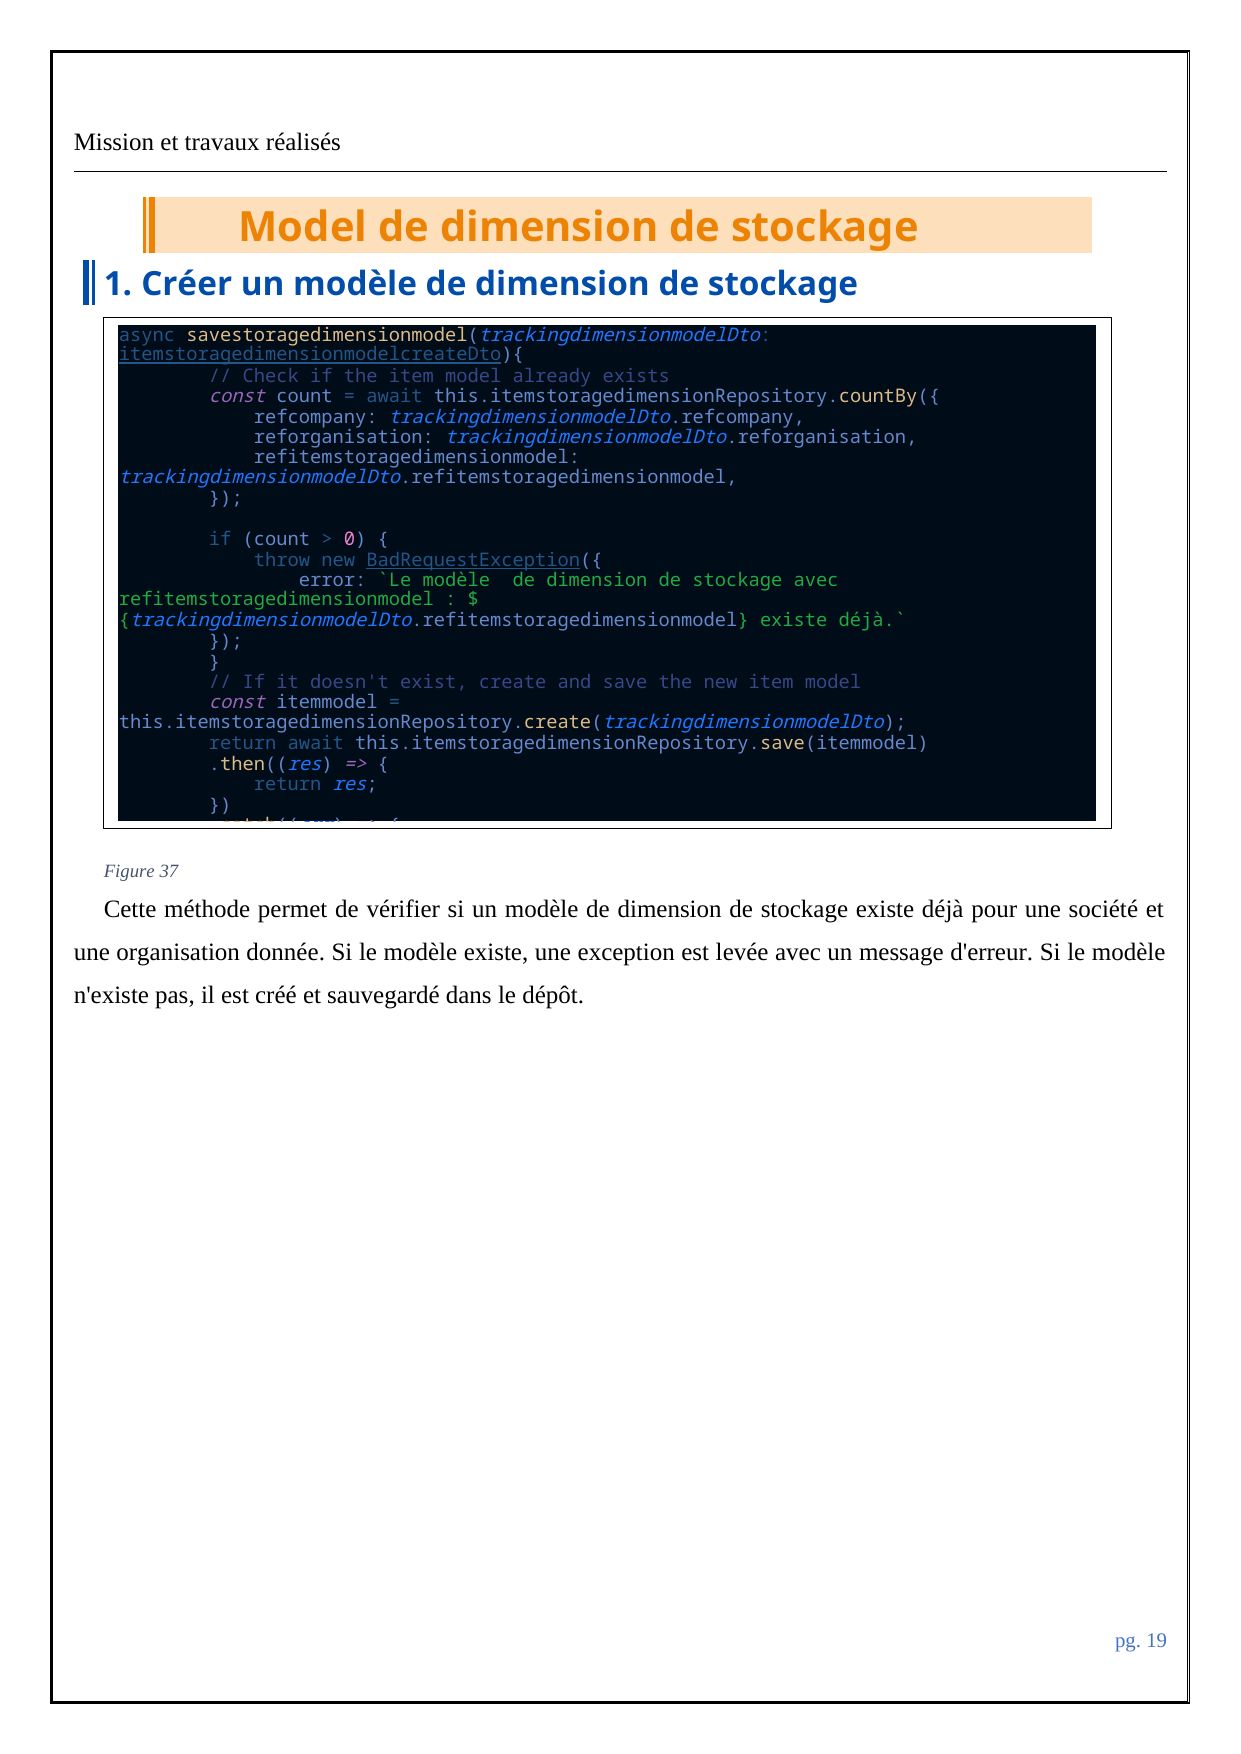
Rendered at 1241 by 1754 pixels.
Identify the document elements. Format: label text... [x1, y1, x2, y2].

text Figure 37 [73, 860, 1167, 882]
text Cette méthode permet de vérifier si un modèle de dimension de stockage existe déjà pour une société et une organisation donnée. Si le modèle existe, une exception est levée avec un message d'erreur. Si le modèle n'existe pas, il est créé et sauvegardé dans le dépôt. [73, 894, 1167, 1009]
subtitle Model de dimension de stockage [155, 197, 1092, 253]
subtitle Créer un modèle de dimension de stockage [95, 260, 1167, 305]
